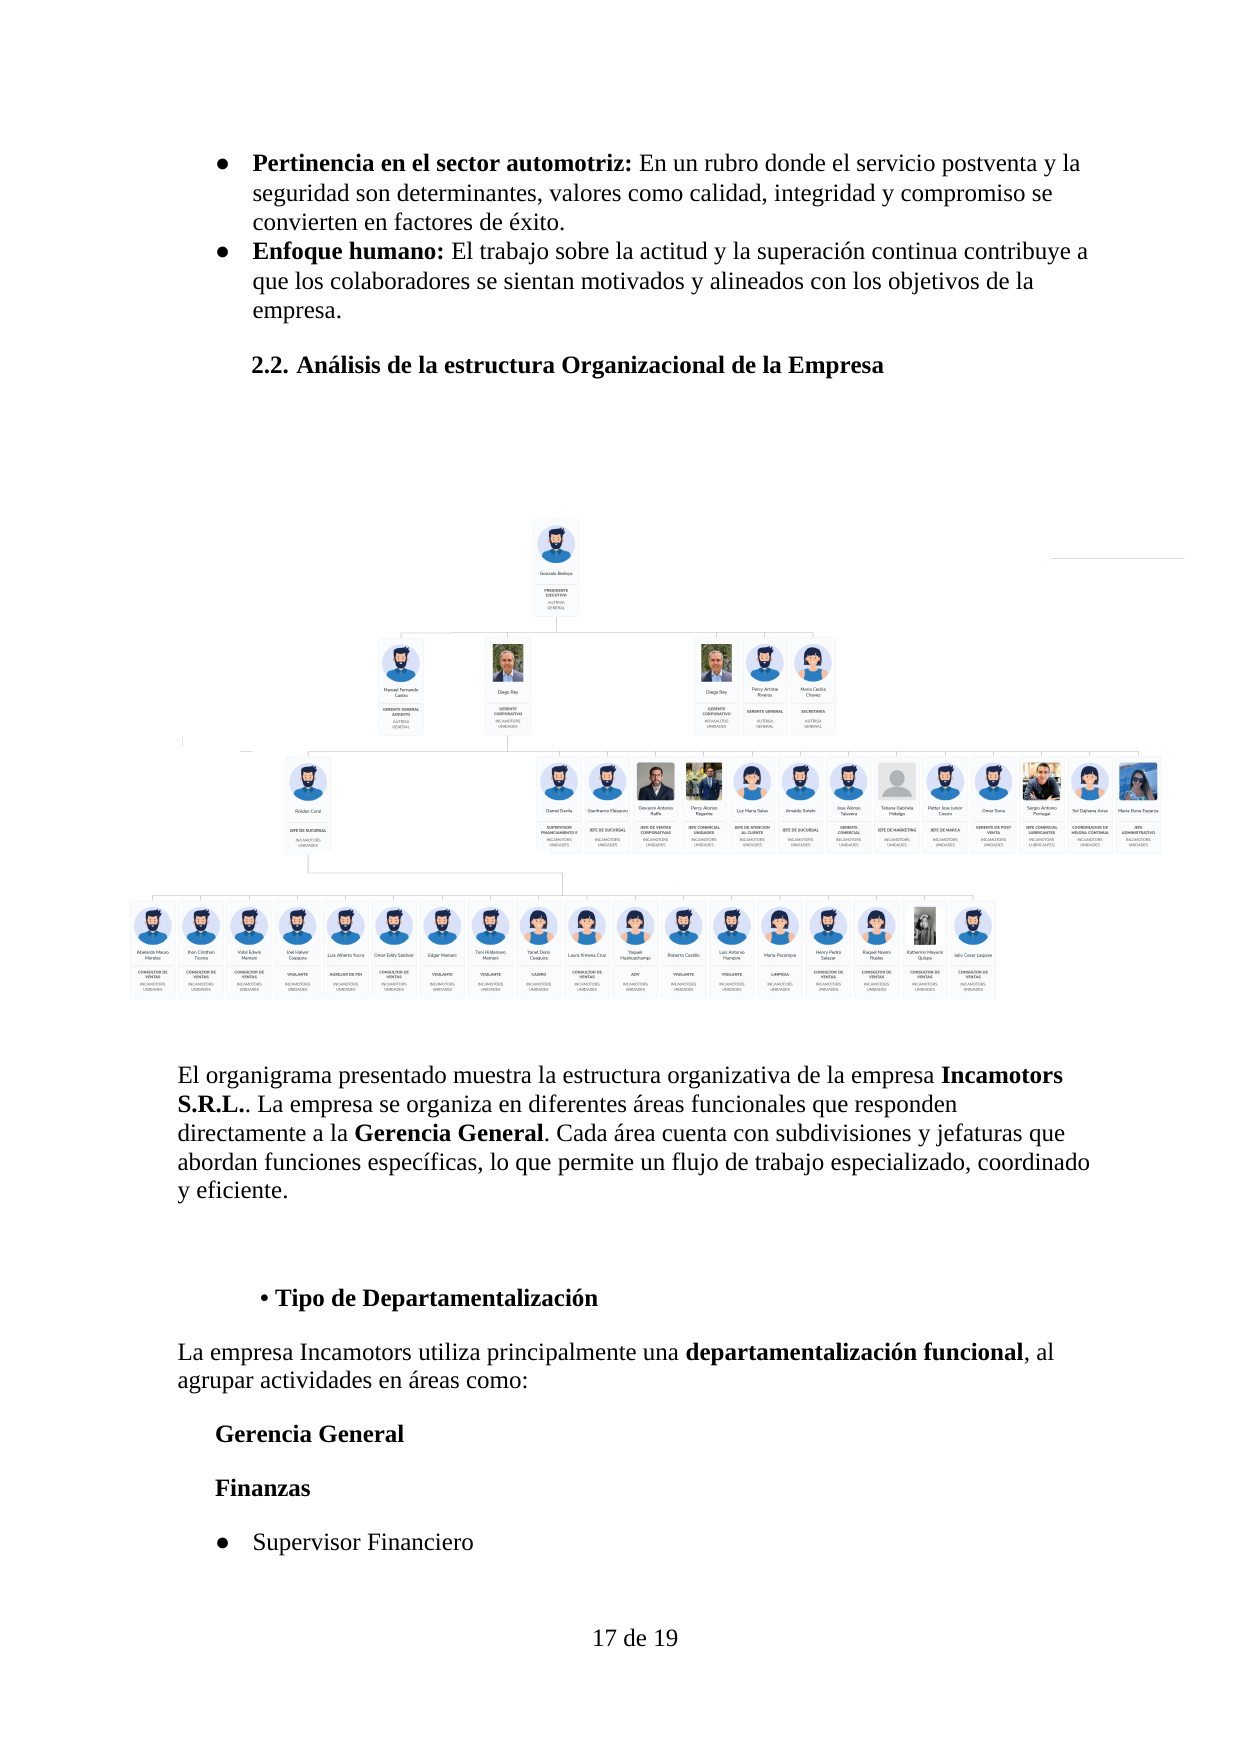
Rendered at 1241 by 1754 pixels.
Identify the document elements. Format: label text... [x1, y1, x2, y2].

text Finanzas [215, 1473, 1093, 1502]
text La empresa Incamotors utiliza principalmente una departamentalización funcional, al agrupar actividades en áreas como: [177, 1337, 1093, 1394]
text El organigrama presentado muestra la estructura organizativa de la empresa Incamotors S.R.L.. La empresa se organiza en diferentes áreas funcionales que responden directamente a la Gerencia General. Cada área cuenta con subdivisiones y jefaturas que abordan funciones específicas, lo que permite un flujo de trabajo especializado, coordinado y eficiente. [177, 1061, 1093, 1204]
subtitle • Tipo de Departamentalización [260, 1283, 1093, 1312]
text Gerencia General [215, 1419, 1093, 1448]
subtitle Análisis de la estructura Organizacional de la Empresa [251, 351, 1093, 379]
list Enfoque humano: El trabajo sobre la actitud y la superación continua contribuye a que los colaboradores se sientan motivados y alineados con los objetivos de la empresa. [215, 236, 1093, 326]
list Supervisor Financiero [215, 1527, 1093, 1556]
list Pertinencia en el sector automotriz: En un rubro donde el servicio postventa y la seguridad son determinantes, valores como calidad, integridad y compromiso se convierten en factores de éxito. [215, 148, 1093, 236]
